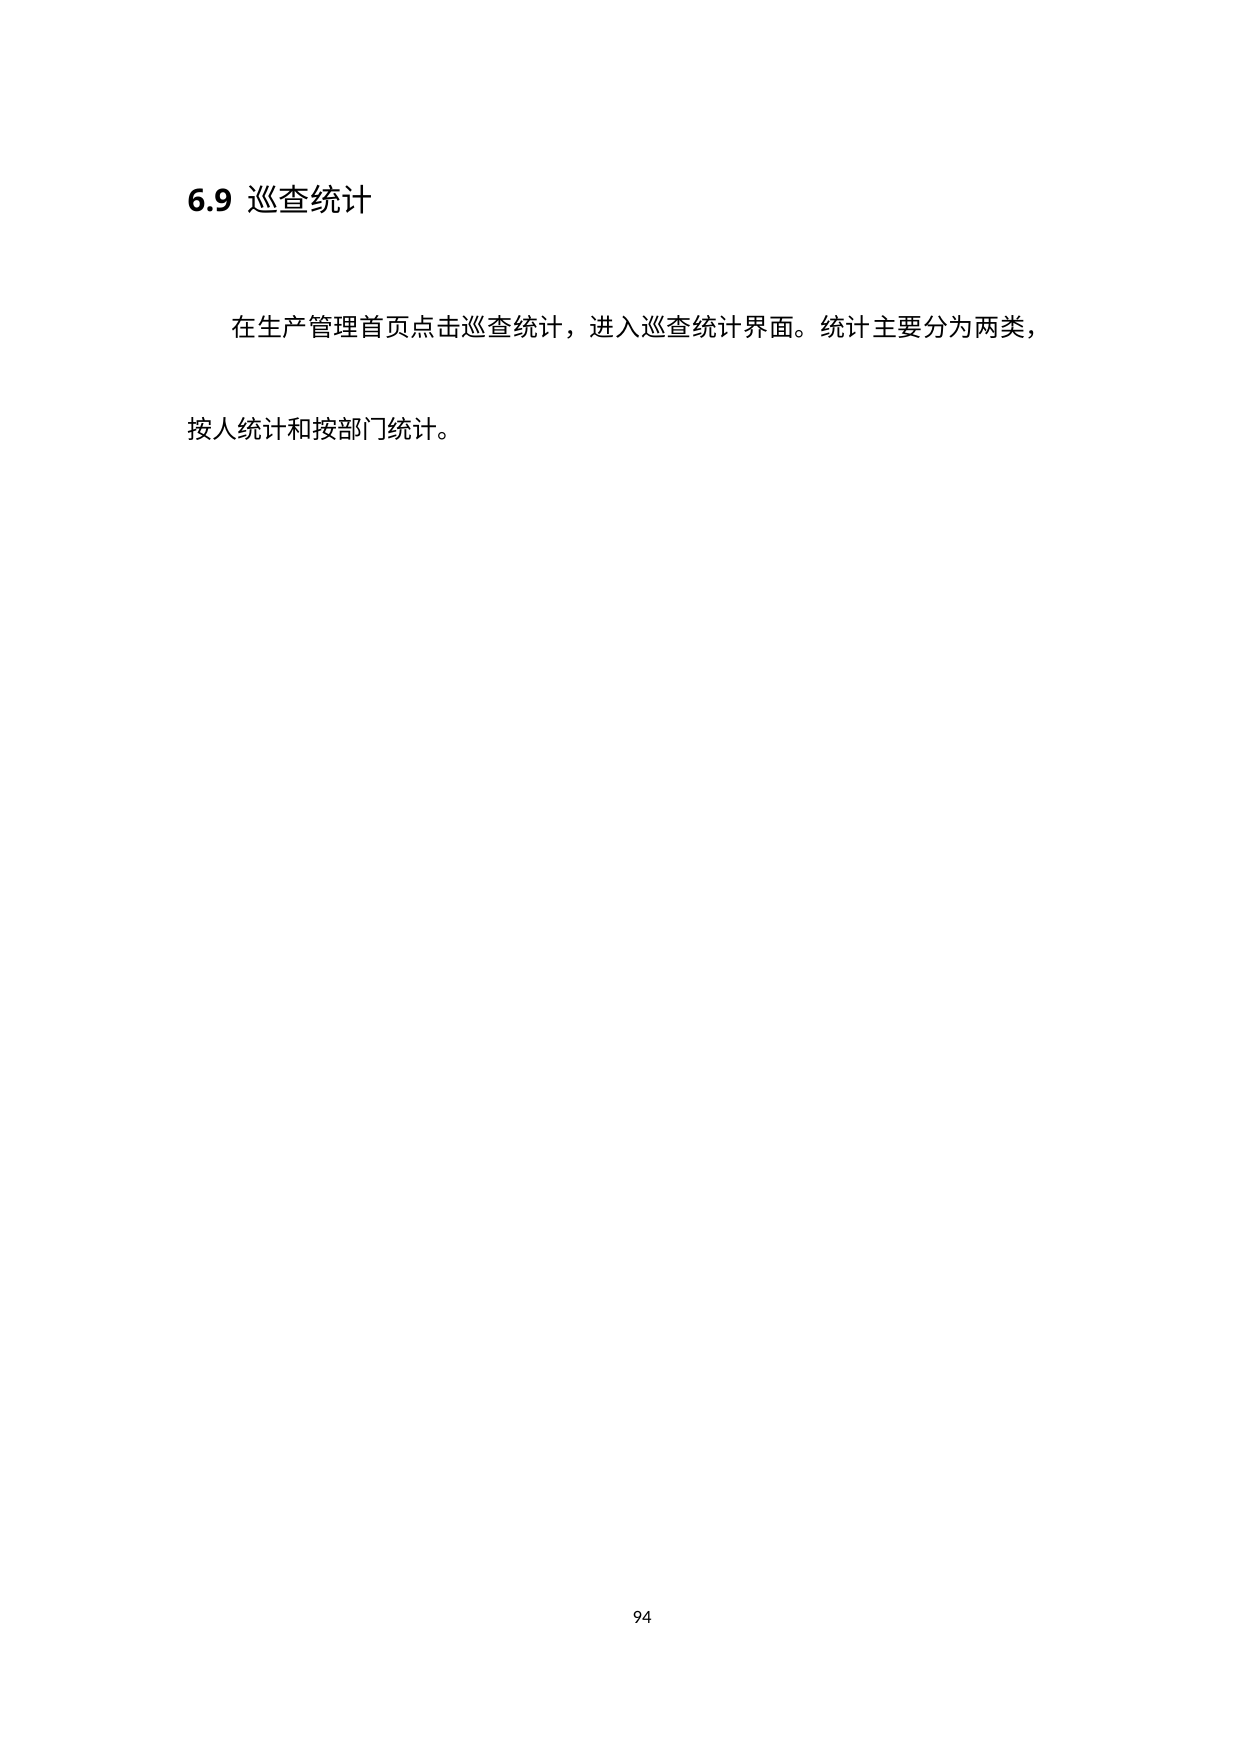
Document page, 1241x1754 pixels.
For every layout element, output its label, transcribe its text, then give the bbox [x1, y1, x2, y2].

text 在生产管理首页点击巡查统计，进入巡查统计界面。统计主要分为两类，按人统计和按部门统计。 [187, 292, 1053, 462]
subtitle 巡查统计 [187, 164, 1053, 232]
